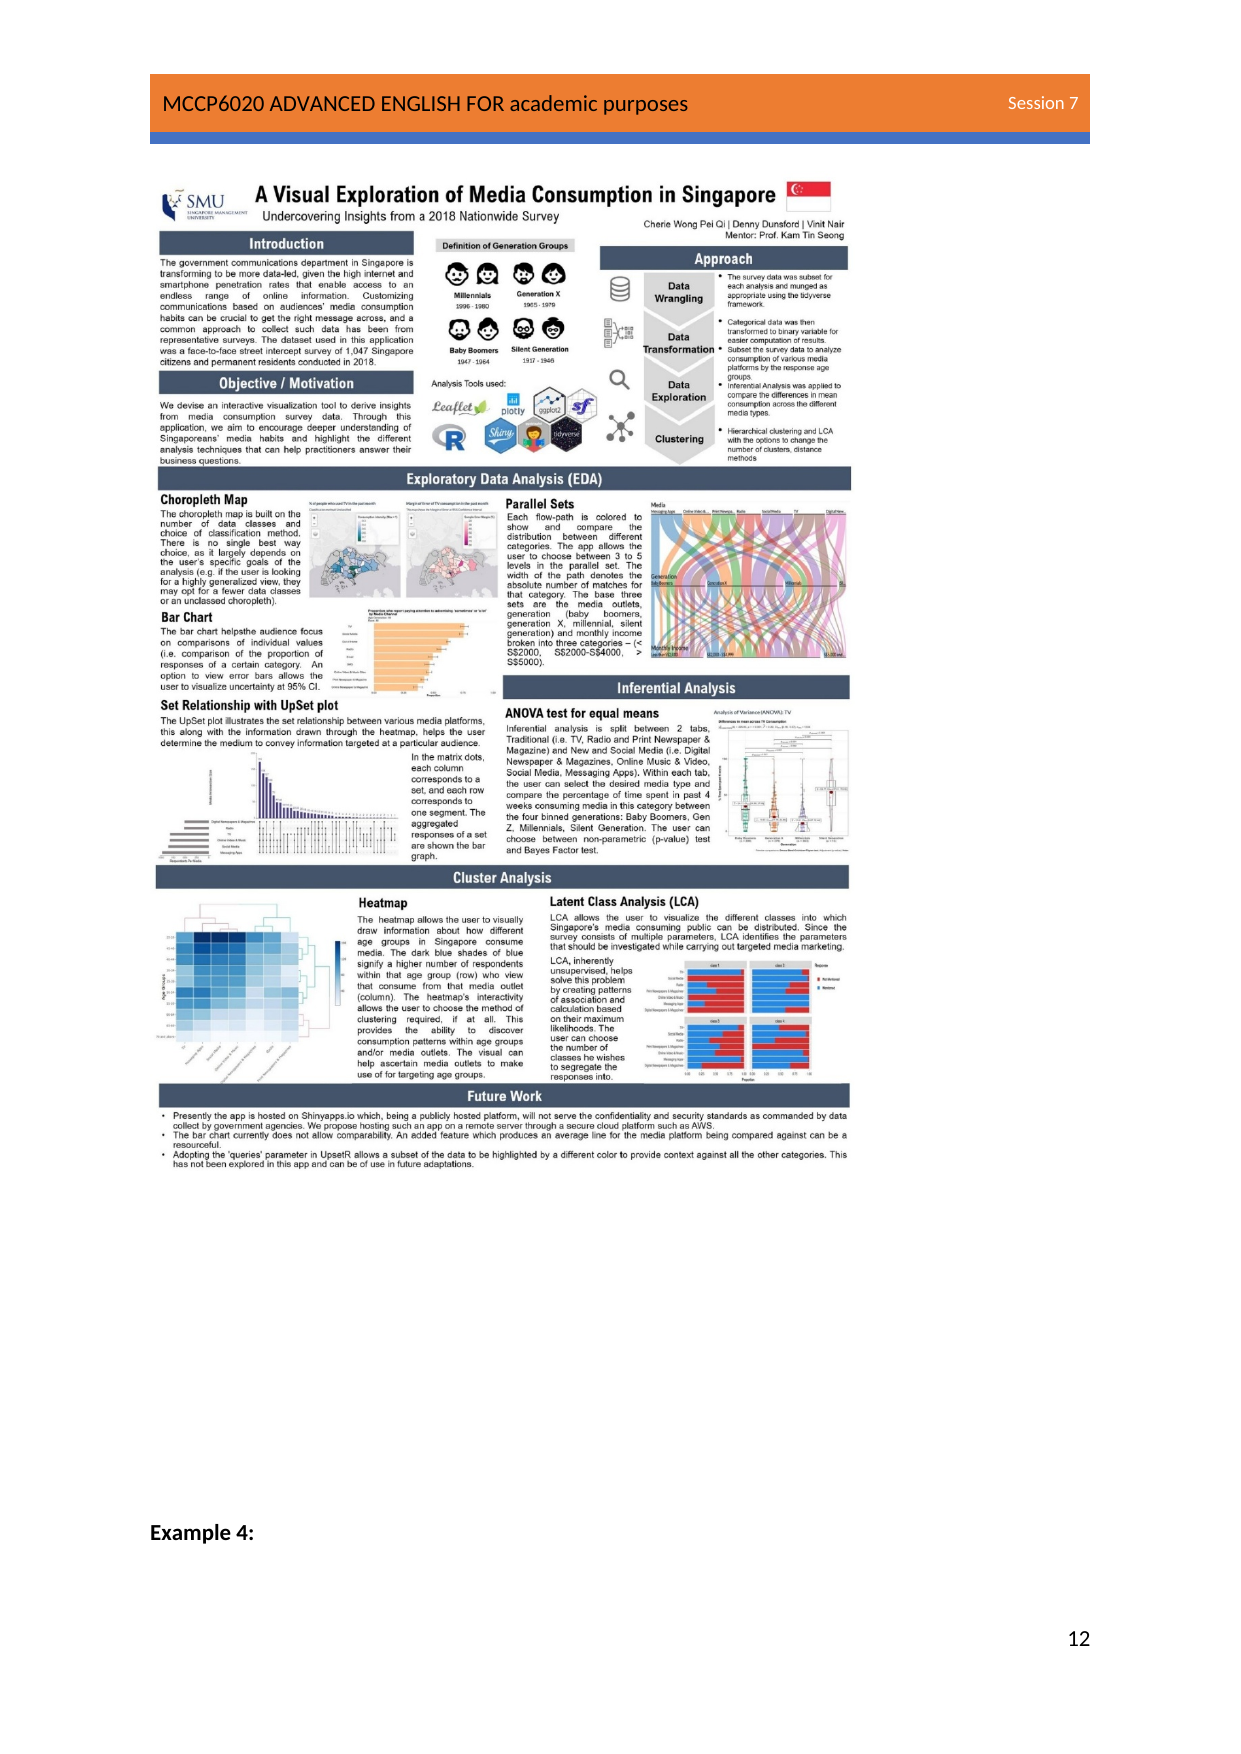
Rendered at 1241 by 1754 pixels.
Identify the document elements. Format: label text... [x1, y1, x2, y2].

picture [150, 171, 856, 1171]
text Example 4: [150, 1518, 1090, 1546]
